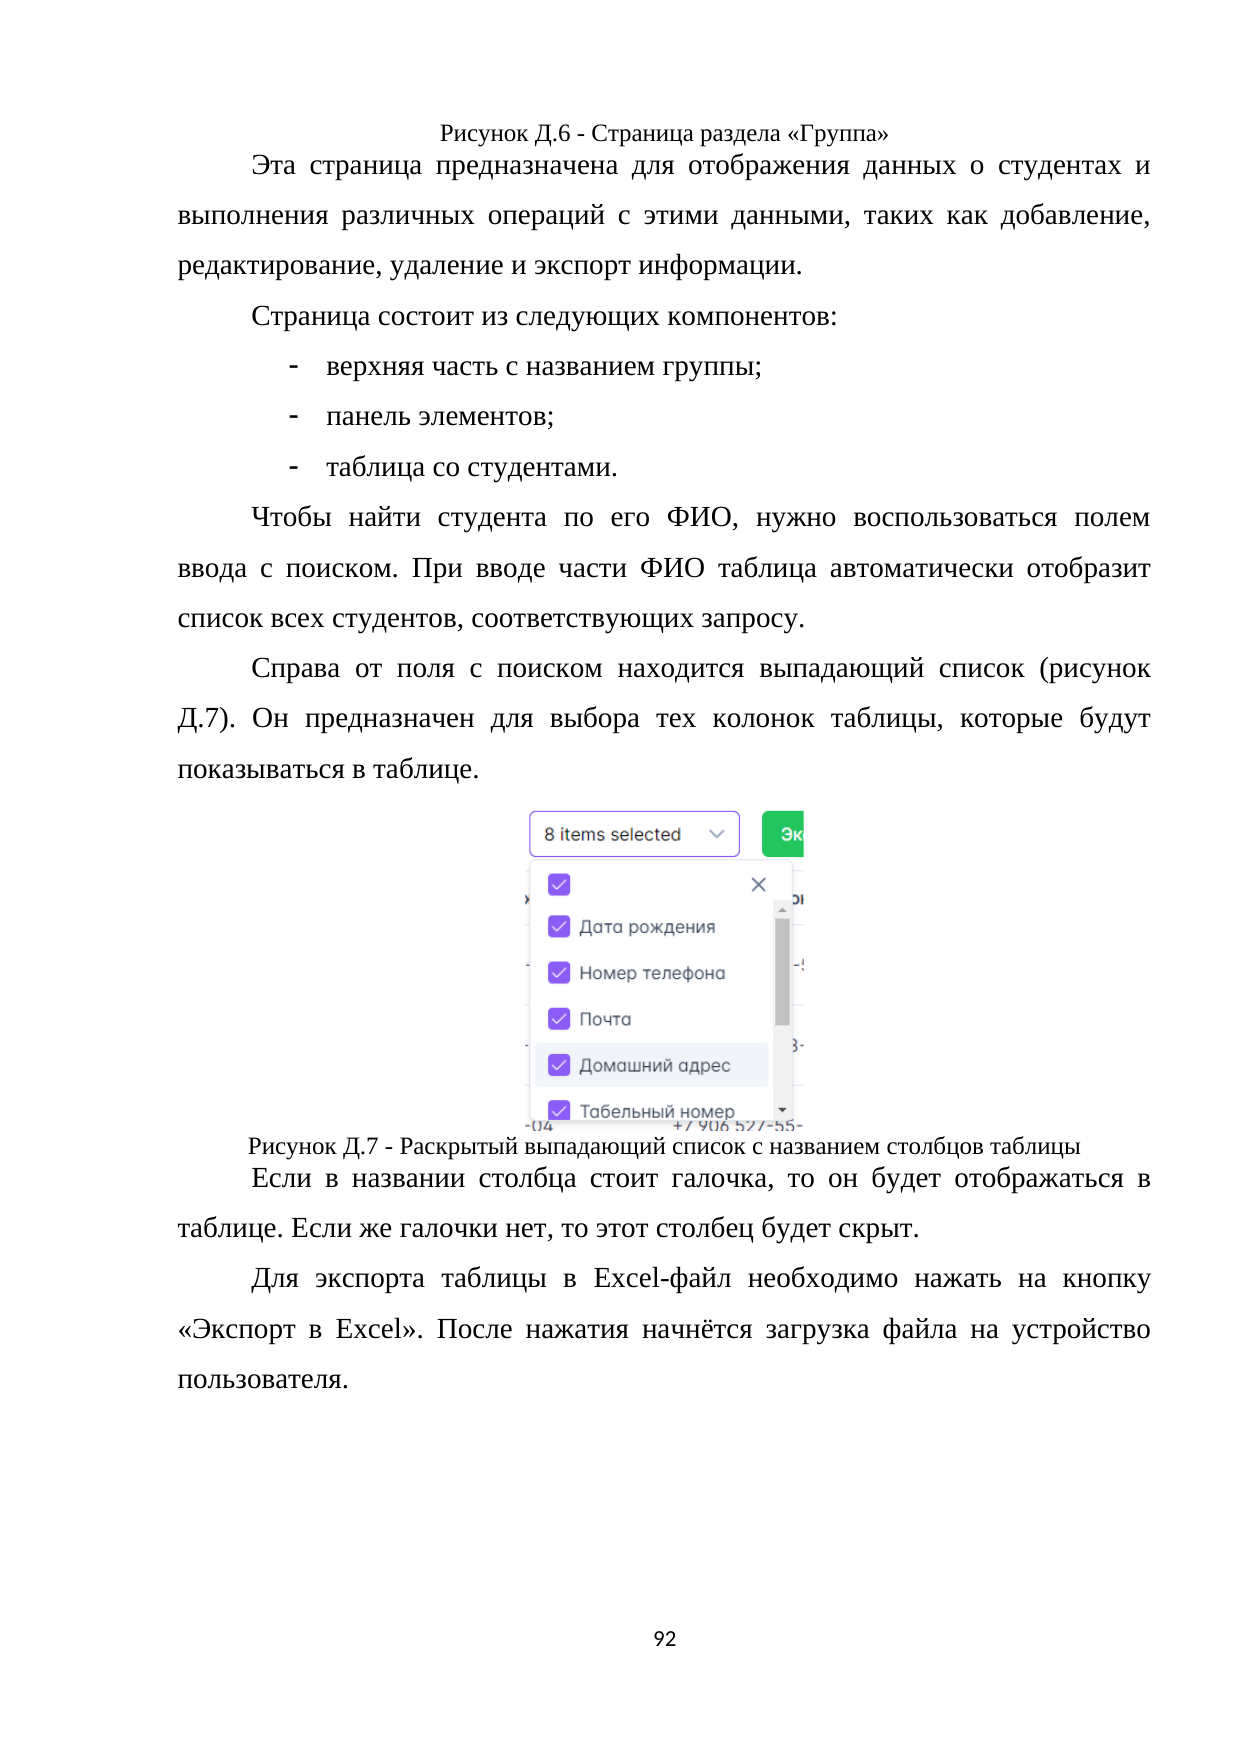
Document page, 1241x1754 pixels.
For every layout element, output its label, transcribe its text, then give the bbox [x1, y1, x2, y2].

list верхняя часть с названием группы; [288, 348, 1152, 382]
text Рисунок Д.6 - Страница раздела «Группа» [177, 118, 1152, 147]
text Чтобы найти студента по его ФИО, нужно воспользоваться полем ввода с поиском. При вводе части ФИО таблица автоматически отобразит список всех студентов, соответствующих запросу. [177, 499, 1152, 633]
text Эта страница предназначена для отображения данных о студентах и выполнения различных операций с этими данными, таких как добавление, редактирование, удаление и экспорт информации. [177, 147, 1152, 281]
text Если в названии столбца стоит галочка, то он будет отображаться в таблице. Если же галочки нет, то этот столбец будет скрыт. [177, 1160, 1152, 1244]
text Справа от поля с поиском находится выпадающий список (рисунок Д.7). Он предназначен для выбора тех колонок таблицы, которые будут показываться в таблице. [177, 650, 1152, 784]
text Страница состоит из следующих компонентов: [177, 298, 1152, 331]
picture [525, 801, 804, 1131]
text Для экспорта таблицы в Excel-файл необходимо нажать на кнопку «Экспорт в Excel». После нажатия начнётся загрузка файла на устройство пользователя. [177, 1260, 1152, 1394]
list панель элементов; [288, 398, 1152, 432]
text Рисунок Д.7 - Раскрытый выпадающий список с названием столбцов таблицы [177, 1131, 1152, 1160]
list таблица со студентами. [288, 449, 1152, 483]
